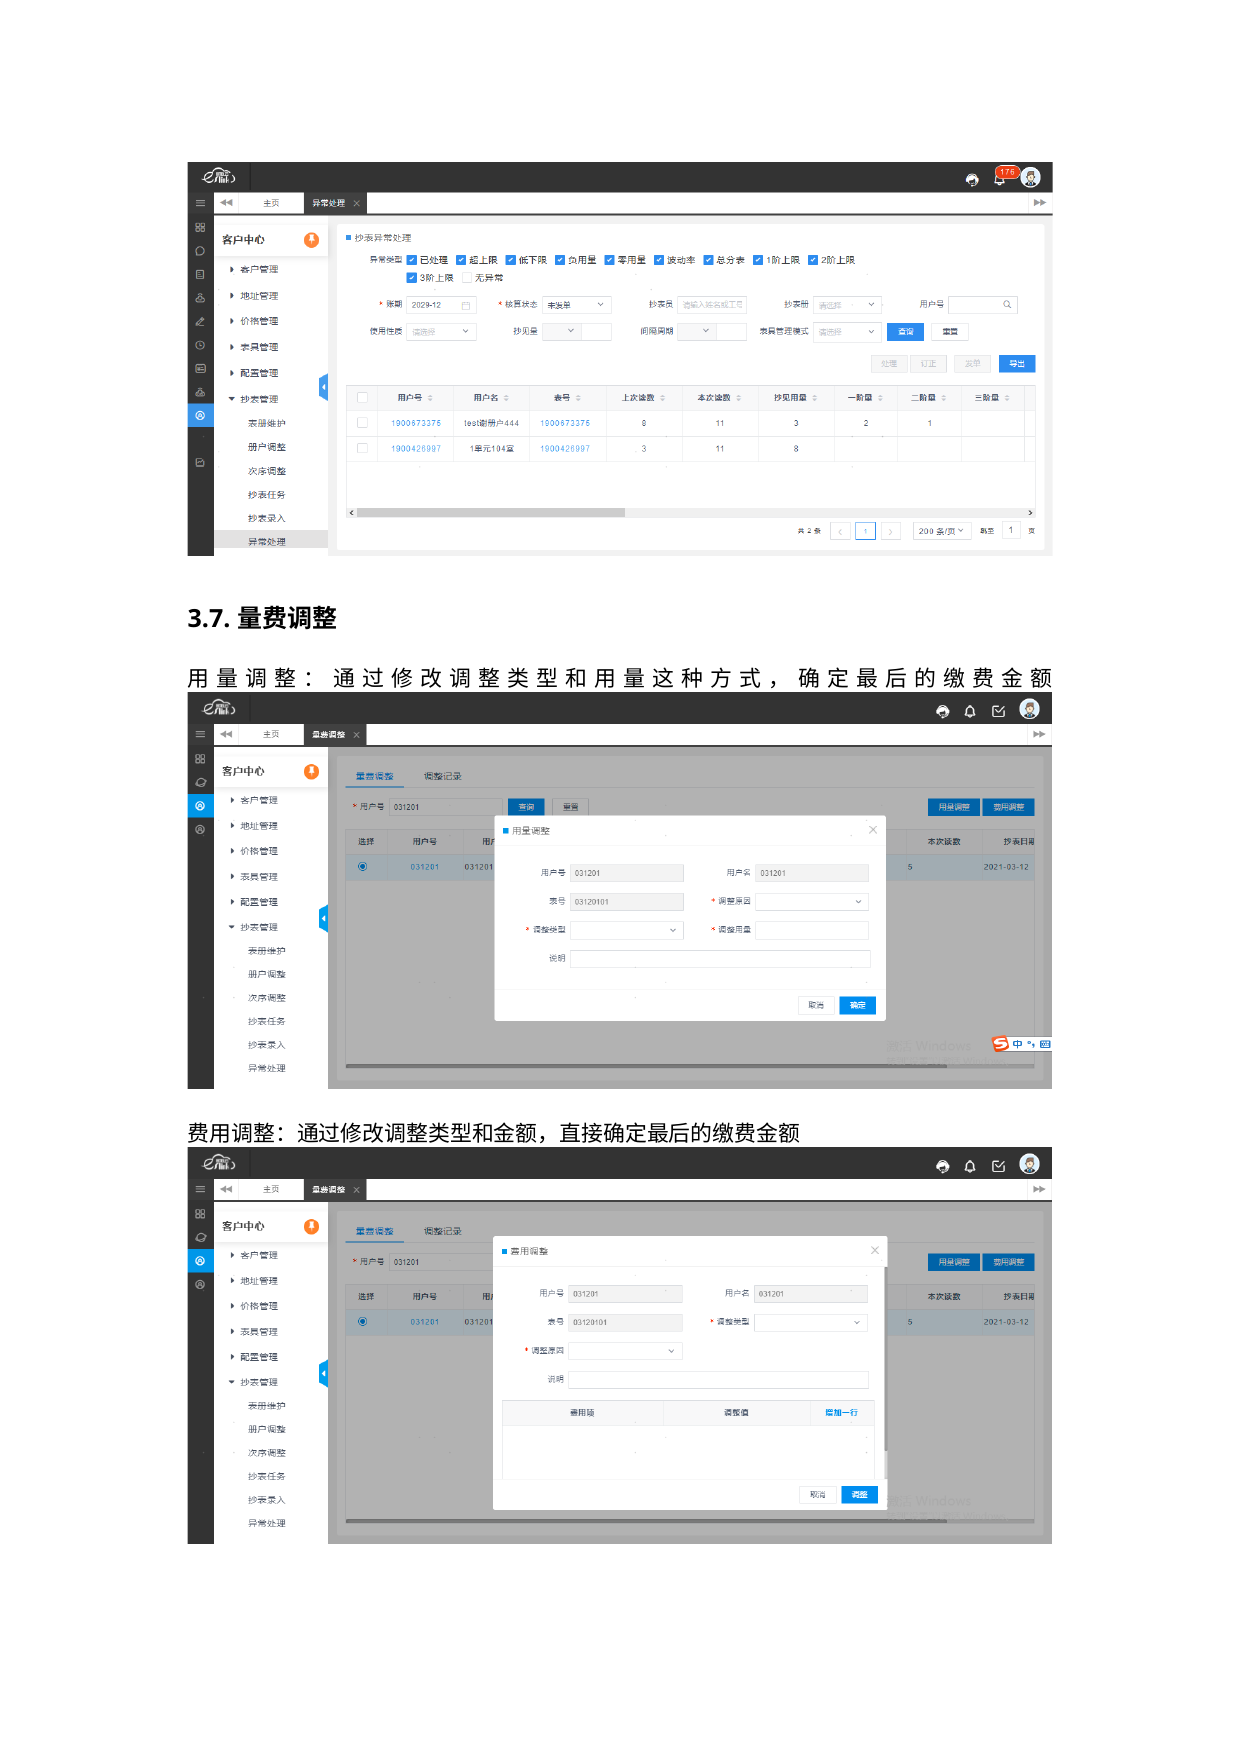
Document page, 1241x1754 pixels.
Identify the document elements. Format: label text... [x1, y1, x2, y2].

text 3.7. 量费调整 [187, 584, 1053, 649]
picture [187, 692, 1052, 1089]
picture [187, 162, 1053, 556]
picture [187, 1147, 1052, 1544]
text 费用调整：通过修改调整类型和金额，直接确定最后的缴费金额 [187, 1115, 1053, 1148]
